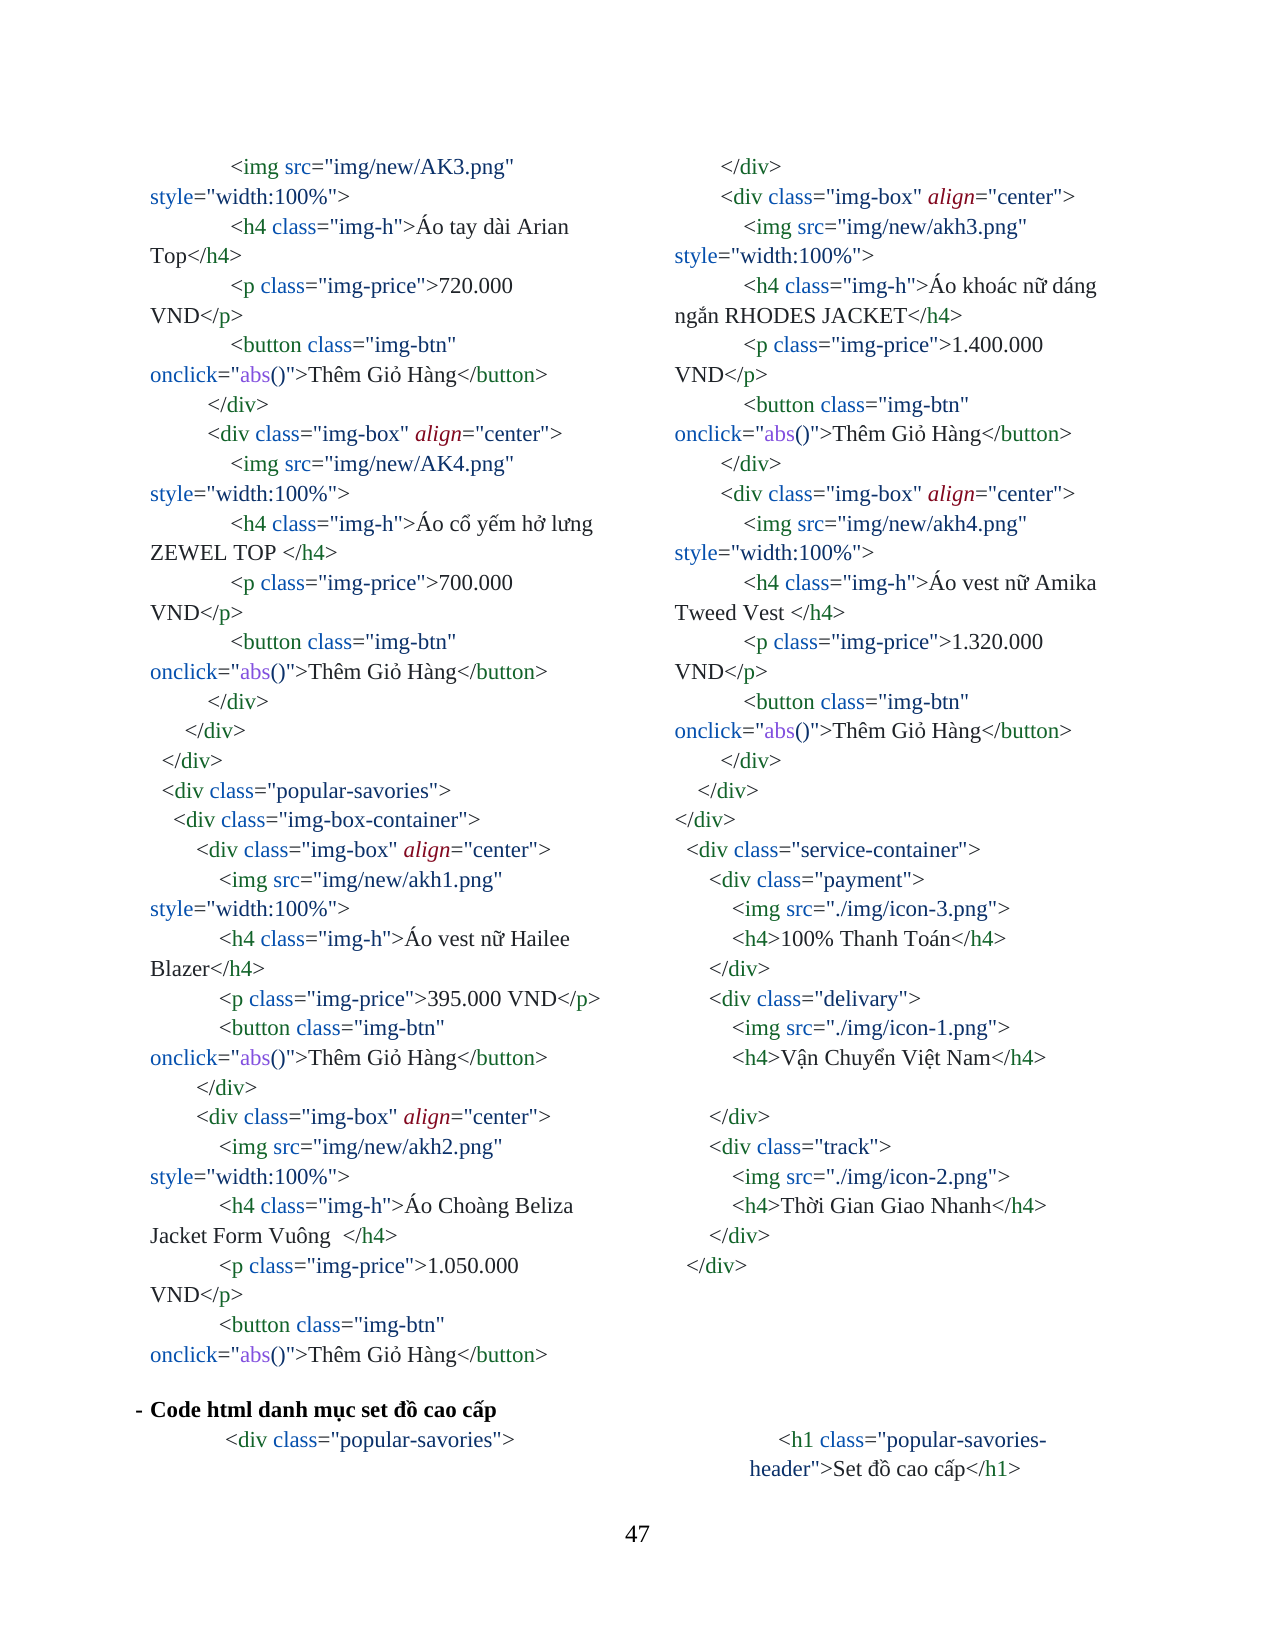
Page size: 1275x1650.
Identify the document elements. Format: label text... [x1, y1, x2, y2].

text </div> [674, 1219, 1125, 1248]
text <img src="img/new/AK4.png" style="width:100%"> [150, 447, 601, 506]
text <h4 class="img-h">Áo cổ yếm hở lưng ZEWEL TOP </h4> [150, 506, 601, 566]
text </div> [150, 744, 601, 773]
text <div class="img-box" align="center"> [674, 180, 1125, 209]
text <p class="img-price">1.400.000 VND</p> [674, 328, 1125, 387]
text </div> [674, 1248, 1125, 1278]
text <img src="img/new/akh2.png" style="width:100%"> [150, 1130, 601, 1189]
text <h4 class="img-h">Áo vest nữ Amika Tweed Vest </h4> [674, 566, 1125, 625]
text <h4 class="img-h">Áo khoác nữ dáng ngắn RHODES JACKET</h4> [674, 269, 1125, 328]
text <button class="img-btn" onclick="abs()">Thêm Giỏ Hàng</button> [150, 328, 601, 387]
text <h4>Vận Chuyển Việt Nam</h4> [674, 1041, 1125, 1070]
text </div> [150, 684, 601, 714]
text <div class="img-box" align="center"> [674, 477, 1125, 506]
text </div> [150, 714, 601, 744]
text <p class="img-price">720.000 VND</p> [150, 269, 601, 328]
text <h4 class="img-h">Áo tay dài Arian Top</h4> [150, 209, 601, 269]
text <p class="img-price">1.320.000 VND</p> [674, 625, 1125, 684]
text <button class="img-btn" onclick="abs()">Thêm Giỏ Hàng</button> [150, 1308, 601, 1367]
text <img src="img/new/akh3.png" style="width:100%"> [674, 209, 1125, 269]
text <p class="img-price">700.000 VND</p> [150, 566, 601, 625]
list <div class="popular-savories"> [225, 1422, 601, 1452]
text <button class="img-btn" onclick="abs()">Thêm Giỏ Hàng</button> [674, 387, 1125, 447]
text <img src="./img/icon-2.png"> [674, 1159, 1125, 1189]
text <p class="img-price">1.050.000 VND</p> [150, 1248, 601, 1308]
text <button class="img-btn" onclick="abs()">Thêm Giỏ Hàng</button> [150, 625, 601, 684]
text </div> [674, 803, 1125, 833]
text <img src="./img/icon-1.png"> [674, 1011, 1125, 1041]
text <div class="delivary"> [674, 981, 1125, 1011]
text </div> [674, 1100, 1125, 1130]
text </div> [150, 1070, 601, 1100]
text </div> [674, 952, 1125, 981]
text </div> [674, 744, 1125, 773]
text <h4 class="img-h">Áo Choàng Beliza Jacket Form Vuông </h4> [150, 1189, 601, 1248]
text <img src="./img/icon-3.png"> [674, 892, 1125, 922]
text <div class="service-container"> [674, 833, 1125, 862]
text <img src="img/new/akh1.png" style="width:100%"> [150, 862, 601, 922]
text <div class="img-box" align="center"> [150, 1100, 601, 1130]
text <div class="track"> [674, 1130, 1125, 1159]
text <div class="payment"> [674, 862, 1125, 892]
text <div class="img-box" align="center"> [150, 833, 601, 862]
text </div> [674, 447, 1125, 477]
text <h4 class="img-h">Áo vest nữ Hailee Blazer</h4> [150, 922, 601, 981]
text <h4>100% Thanh Toán</h4> [674, 922, 1125, 952]
text <div class="img-box-container"> [150, 803, 601, 833]
text </div> [674, 773, 1125, 803]
list <h1 class="popular-savories-header">Set đồ cao cấp</h1> [749, 1422, 1125, 1482]
text <p class="img-price">395.000 VND</p> [150, 981, 601, 1011]
text <img src="img/new/AK3.png" style="width:100%"> [150, 150, 601, 209]
text <div class="img-box" align="center"> [150, 417, 601, 447]
text </div> [150, 387, 601, 417]
text </div> [674, 150, 1125, 180]
list Code html danh mục set đồ cao cấp [135, 1396, 1125, 1422]
text <img src="img/new/akh4.png" style="width:100%"> [674, 506, 1125, 566]
text <h4>Thời Gian Giao Nhanh</h4> [674, 1189, 1125, 1219]
text <button class="img-btn" onclick="abs()">Thêm Giỏ Hàng</button> [150, 1011, 601, 1070]
text <div class="popular-savories"> [150, 773, 601, 803]
text <button class="img-btn" onclick="abs()">Thêm Giỏ Hàng</button> [674, 684, 1125, 744]
